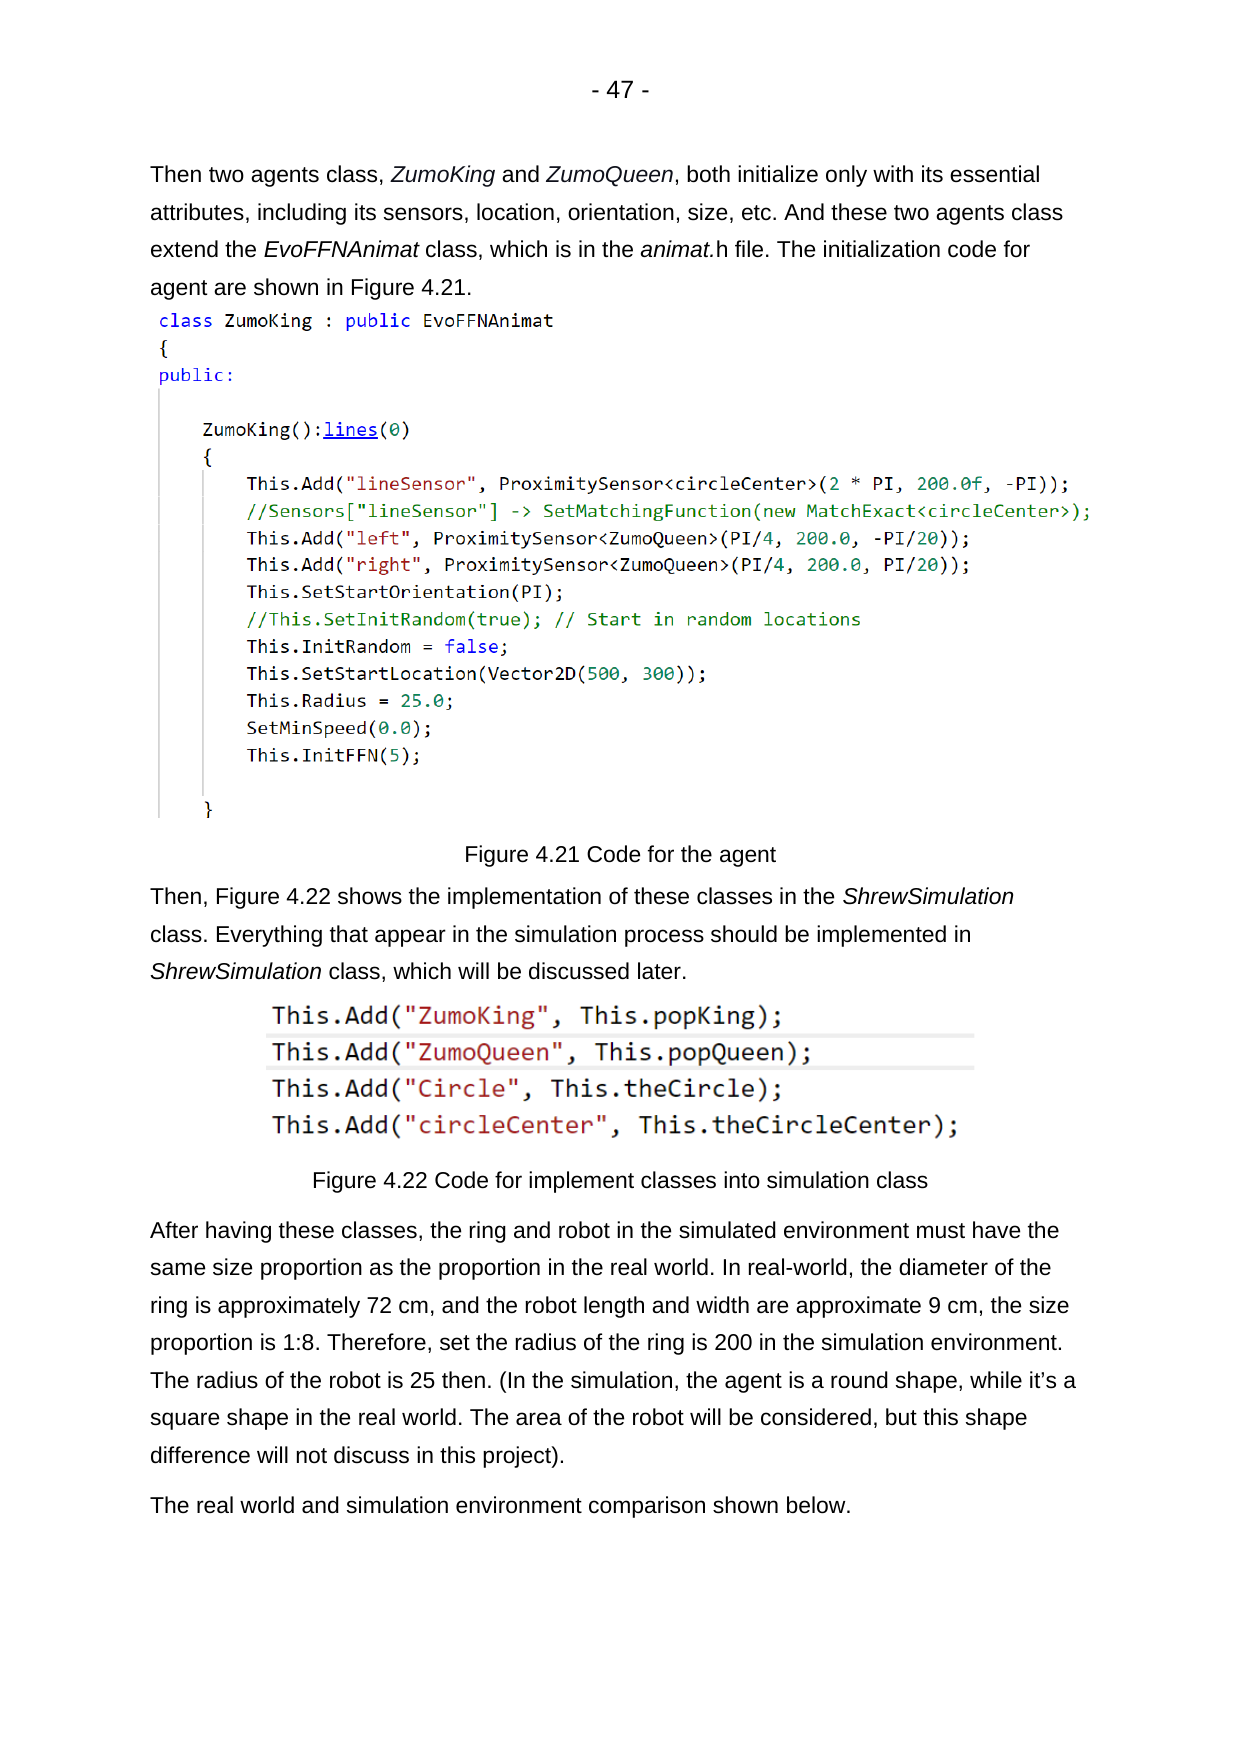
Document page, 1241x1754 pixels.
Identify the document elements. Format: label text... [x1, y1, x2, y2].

text Then, Figure 4.22 shows the implementation of these classes in the ShrewSimulation [150, 880, 1090, 909]
text Figure 4.22 Code for implement classes into simulation class [150, 1155, 1090, 1193]
text Then two agents class, ZumoKing and ZumoQueen, both initialize only with its essential attributes, including its sensors, location, orientation, size, etc. And these two agents class extend the EvoFFNAnimat class, which is in the animat.h file. The initialization code for agent are shown in Figure 4.21. [150, 150, 1090, 300]
text The real world and simulation environment comparison shown below. [150, 1480, 1090, 1518]
text Figure 4.21 Code for the agent [150, 830, 1090, 867]
text class. Everything that appear in the simulation process should be implemented in ShrewSimulation class, which will be discussed later. [150, 909, 1090, 984]
picture [150, 312, 1091, 818]
text After having these classes, the ring and robot in the simulated environment must have the same size proportion as the proportion in the real world. In real-world, the diameter of the ring is approximately 72 cm, and the robot length and width are approximate 9 cm, the size proportion is 1:8. Therefore, set the radius of the ring is 200 in the simulation environment. The radius of the robot is 25 then. (In the simulation, the agent is a round shape, while it’s a square shape in the real world. The area of the robot will be considered, but this shape difference will not discuss in this project). [150, 1205, 1090, 1468]
picture [266, 997, 975, 1143]
